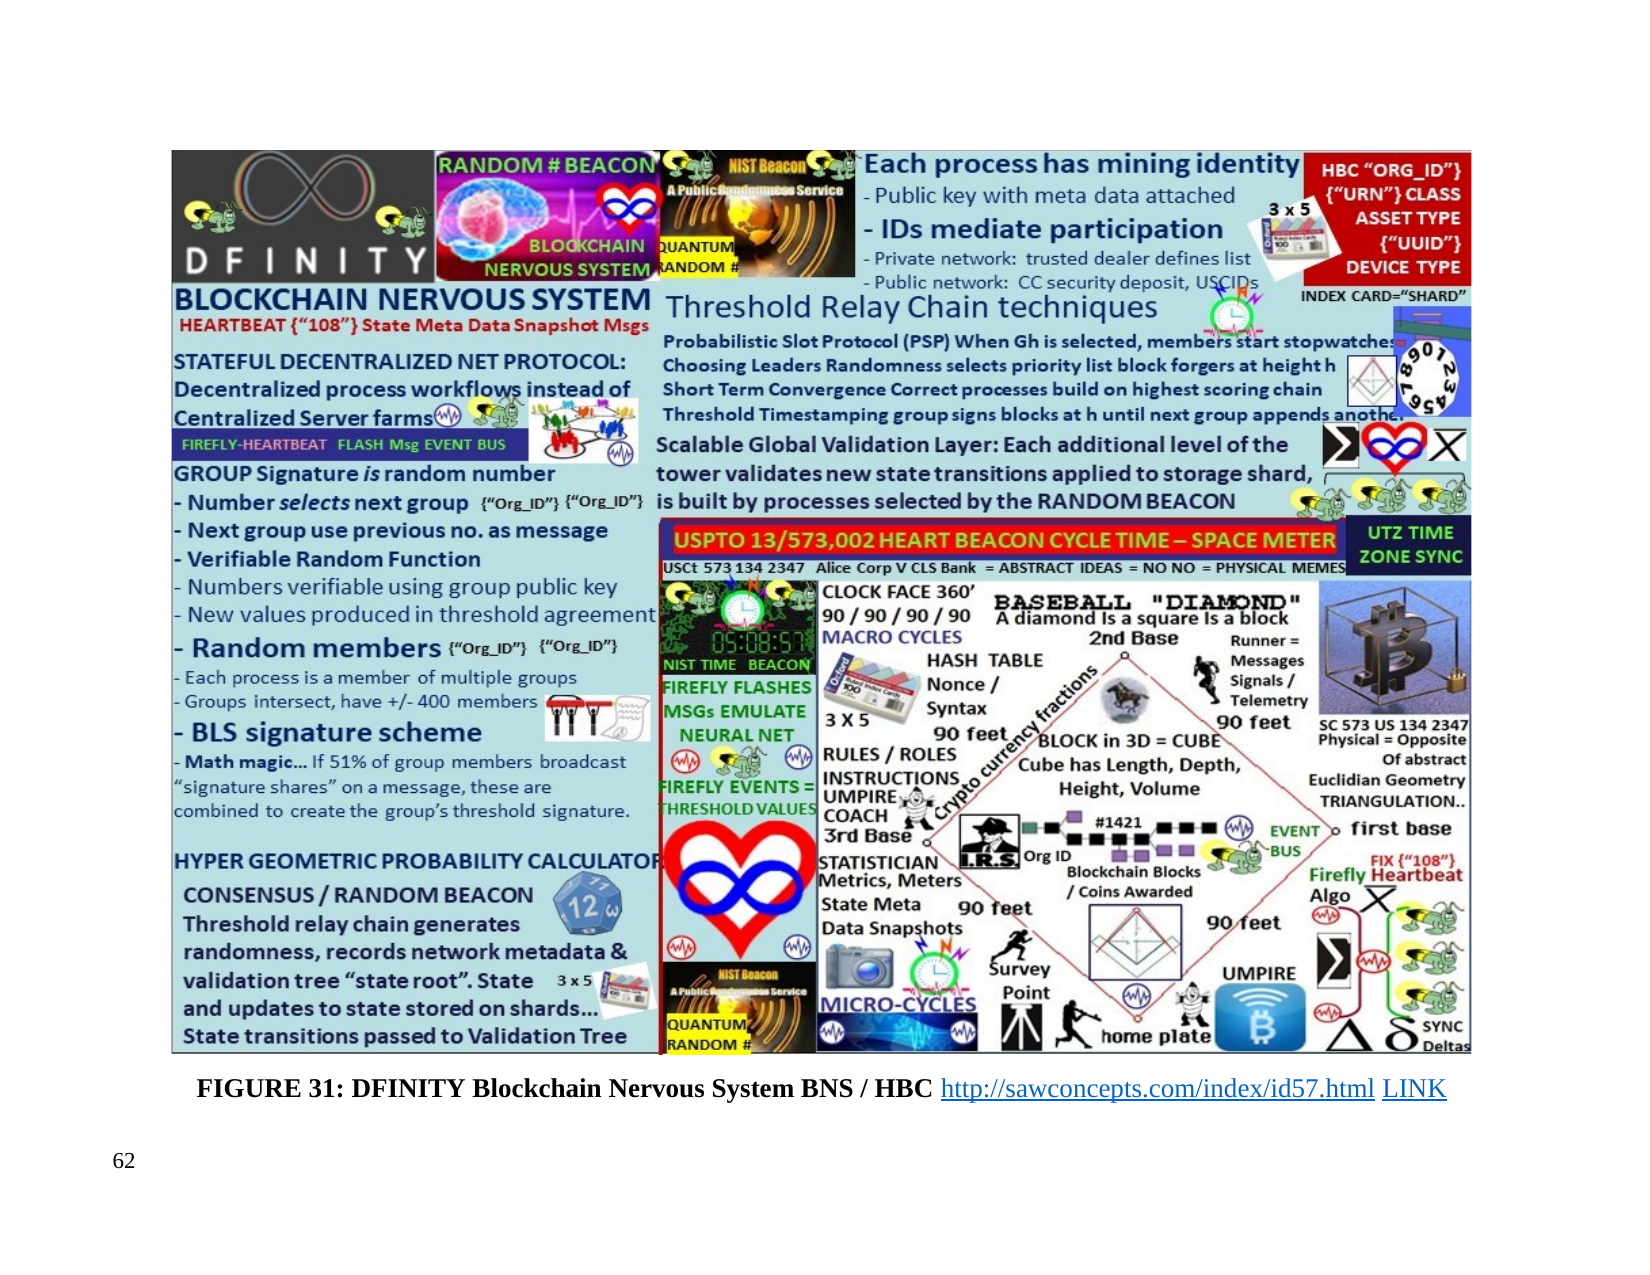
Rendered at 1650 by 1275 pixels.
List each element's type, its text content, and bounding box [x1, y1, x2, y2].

text FIGURE 31: DFINITY Blockchain Nervous System BNS / HBC http://sawconcepts.com/index/id57.html LINK [112, 1072, 1531, 1103]
picture [171, 150, 1472, 1055]
